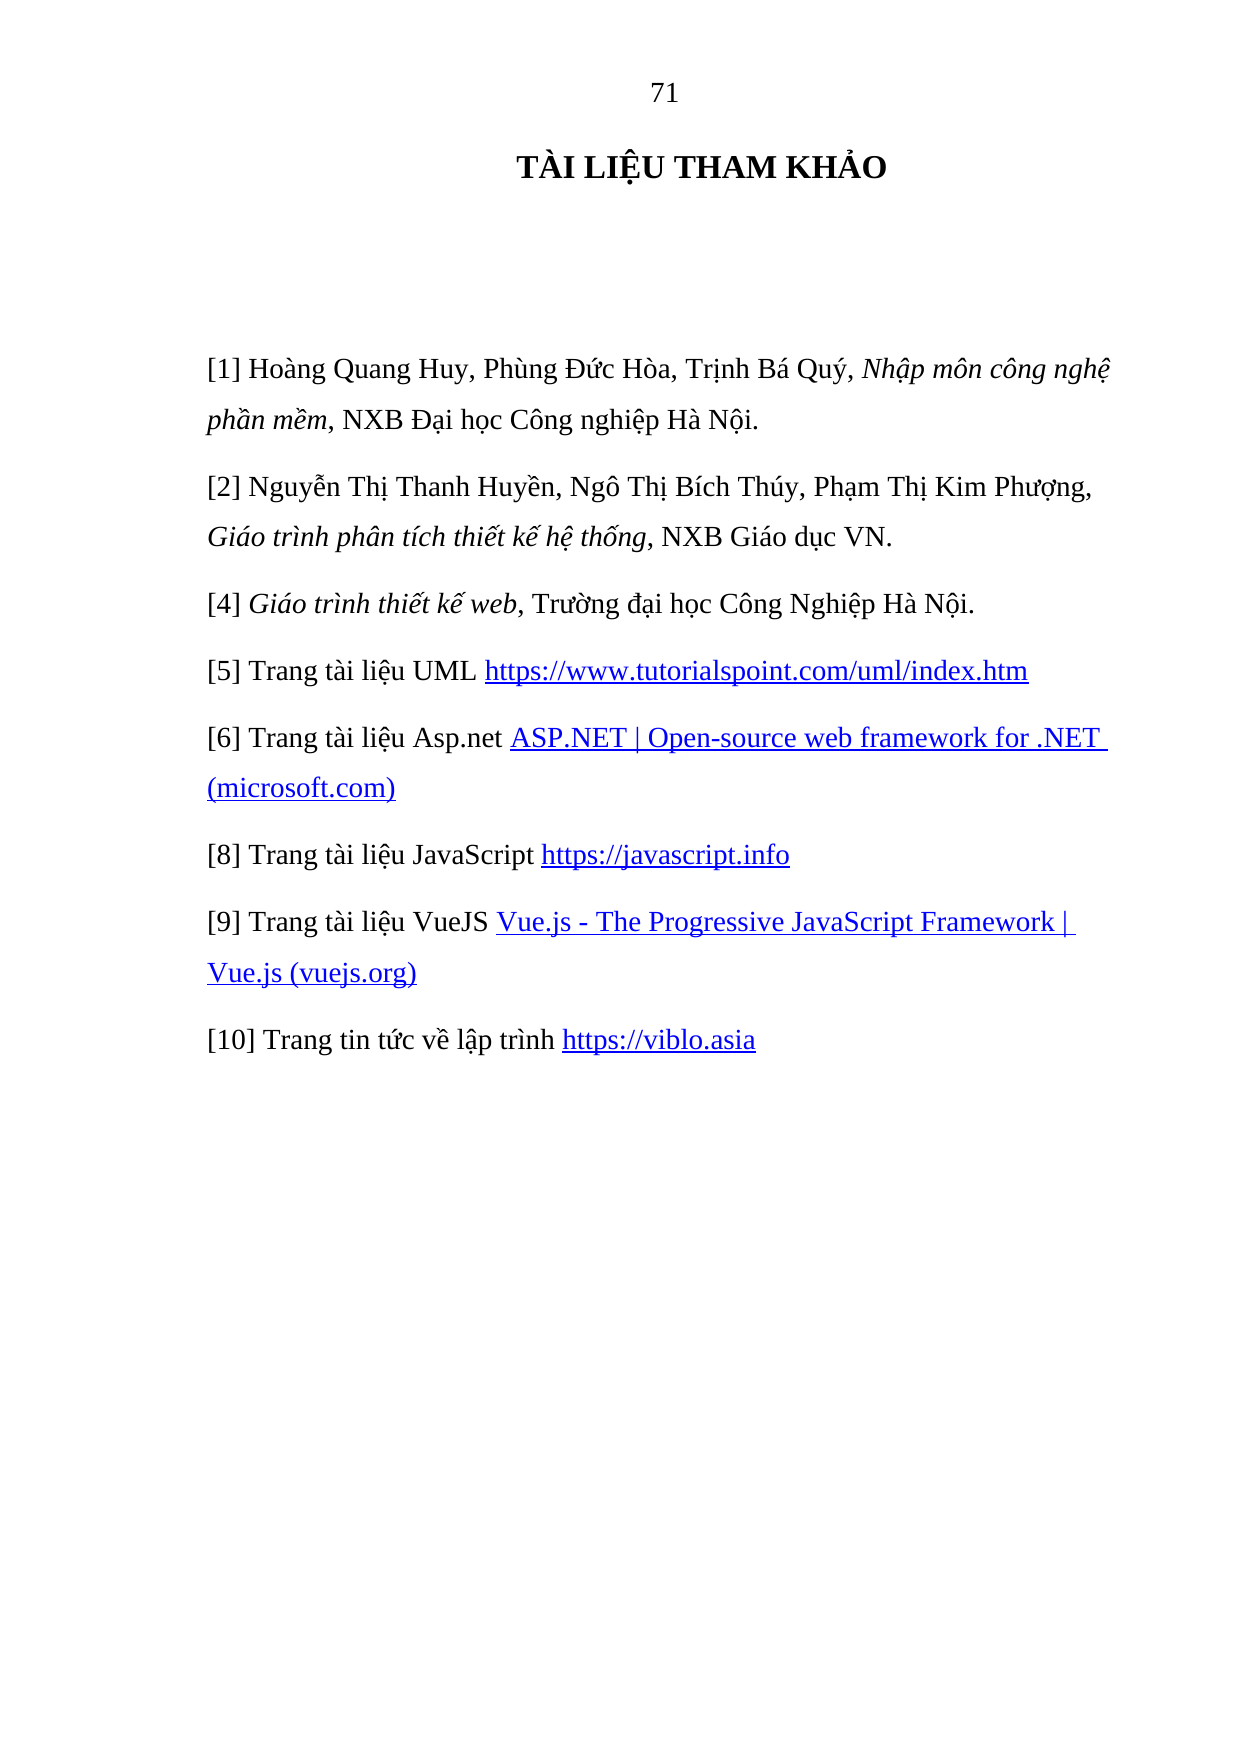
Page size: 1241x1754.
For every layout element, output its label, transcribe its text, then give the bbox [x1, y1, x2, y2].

text [2] Nguyễn Thị Thanh Huyền, Ngô Thị Bích Thúy, Phạm Thị Kim Phượng, Giáo trình phân tích thiết kế hệ thống, NXB Giáo dục VN. [207, 469, 1122, 553]
text [1] Hoàng Quang Huy, Phùng Đức Hòa, Trịnh Bá Quý, Nhập môn công nghệ phần mềm, NXB Đại học Công nghiệp Hà Nội. [207, 352, 1122, 436]
text [6] Trang tài liệu Asp.net ASP.NET | Open-source web framework for .NET (microsoft.com) [207, 720, 1122, 804]
subtitle TÀI LIỆU THAM KHẢO [282, 148, 1122, 186]
text [5] Trang tài liệu UML https://www.tutorialspoint.com/uml/index.htm [207, 653, 1122, 687]
text [8] Trang tài liệu JavaScript https://javascript.info [207, 837, 1122, 871]
text [4] Giáo trình thiết kế web, Trường đại học Công Nghiệp Hà Nội. [207, 586, 1122, 620]
text [10] Trang tin tức về lập trình https://viblo.asia [207, 1022, 1122, 1055]
text [9] Trang tài liệu VueJS Vue.js - The Progressive JavaScript Framework | Vue.js (vuejs.org) [207, 904, 1122, 988]
